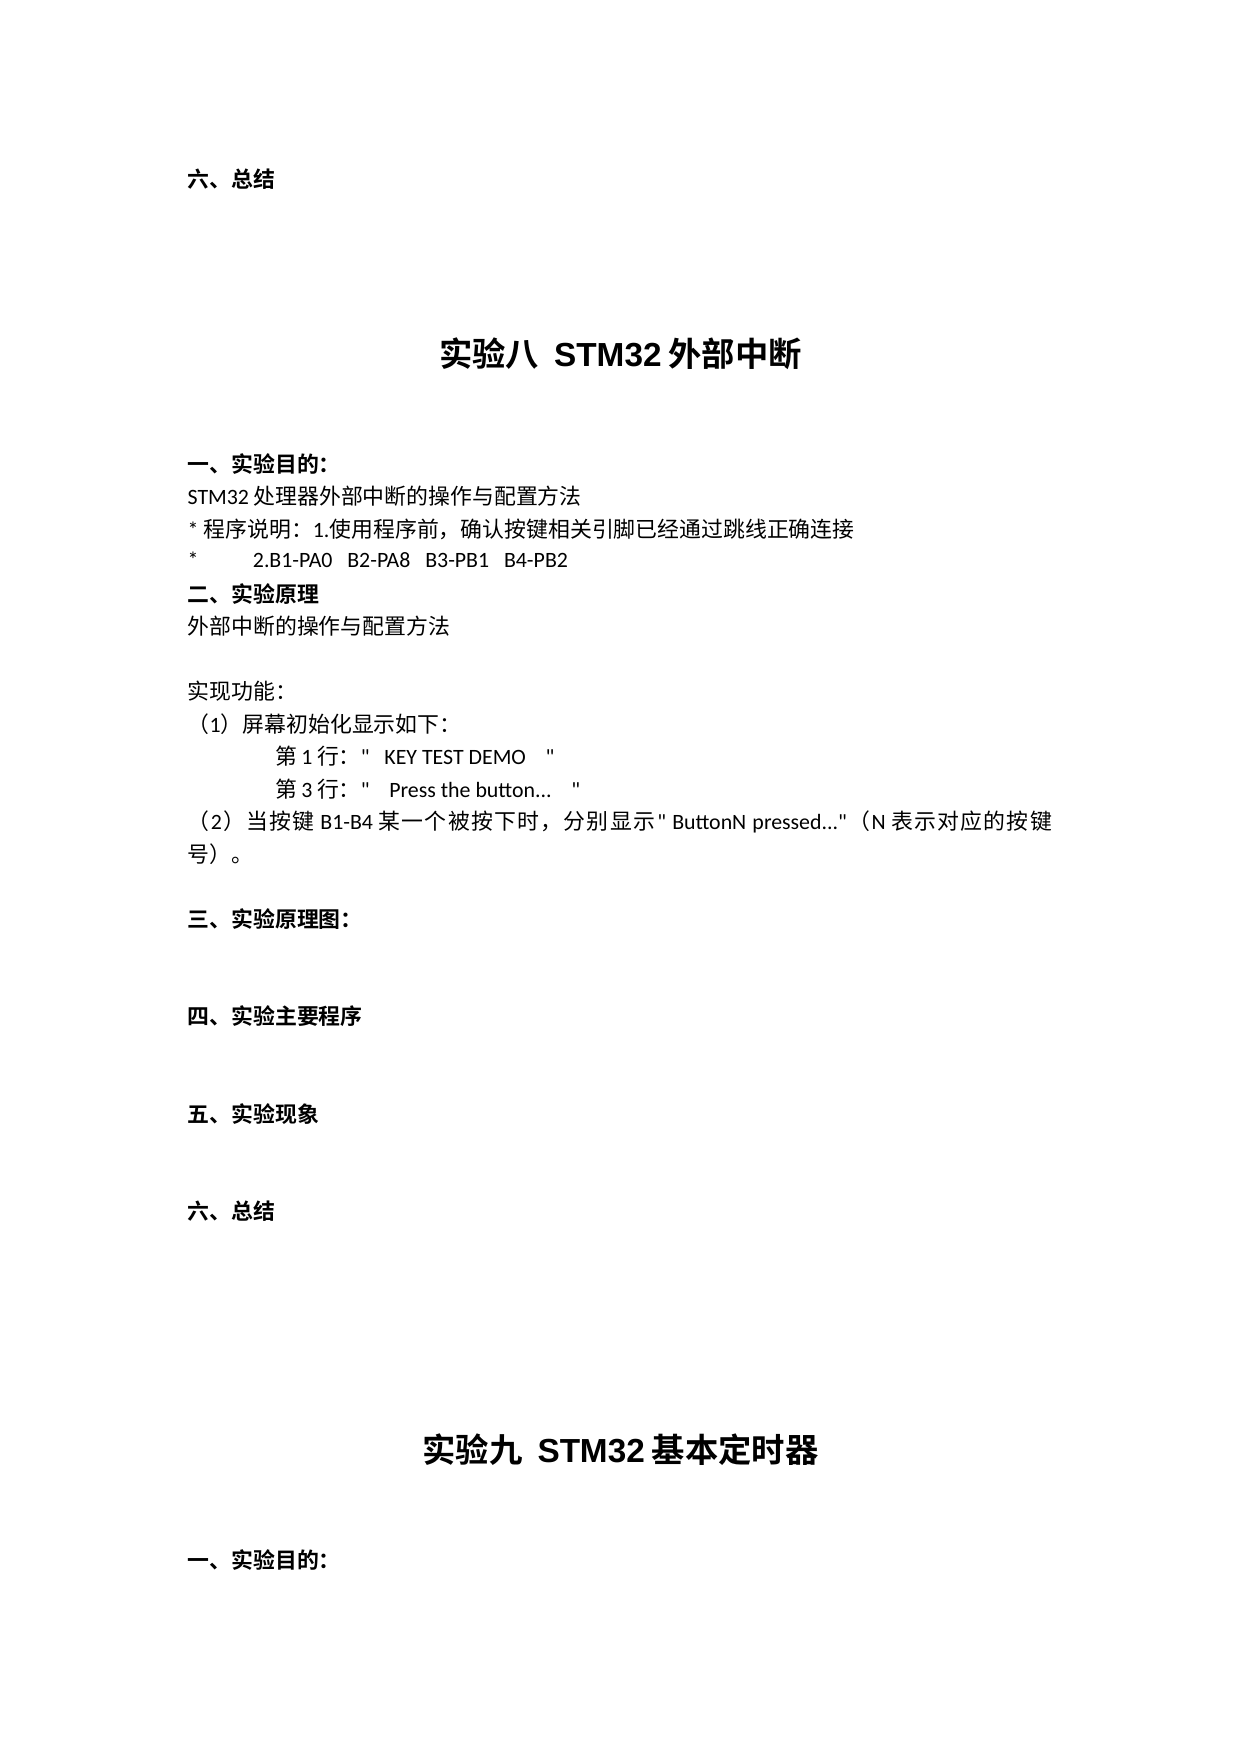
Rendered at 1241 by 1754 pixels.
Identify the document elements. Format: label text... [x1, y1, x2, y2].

text * 程序说明：1.使用程序前，确认按键相关引脚已经通过跳线正确连接 [187, 511, 1053, 544]
text 外部中断的操作与配置方法 [187, 609, 1053, 641]
subtitle 实验九 STM32基本定时器 [187, 1416, 1053, 1481]
text 六、总结 [187, 1194, 1053, 1226]
text （2）当按键B1-B4某一个被按下时，分别显示" ButtonN pressed..."（N表示对应的按键号）。 [187, 804, 1053, 869]
text * 2.B1-PA0 B2-PA8 B3-PB1 B4-PB2 [187, 544, 1053, 576]
text 二、实验原理 [187, 576, 1053, 609]
text 第1行：" KEY TEST DEMO " [187, 739, 1053, 771]
text 一、实验目的： [187, 446, 1053, 479]
subtitle 实验八 STM32外部中断 [187, 319, 1053, 384]
text 第3行：" Press the button... " [187, 771, 1053, 804]
text 三、实验原理图： [187, 901, 1053, 934]
text 五、实验现象 [187, 1096, 1053, 1129]
text 四、实验主要程序 [187, 999, 1053, 1031]
text 六、总结 [187, 162, 1053, 194]
text 一、实验目的： [187, 1543, 1053, 1576]
text （1）屏幕初始化显示如下： [187, 706, 1053, 739]
text STM32处理器外部中断的操作与配置方法 [187, 479, 1053, 511]
text 实现功能： [187, 674, 1053, 706]
